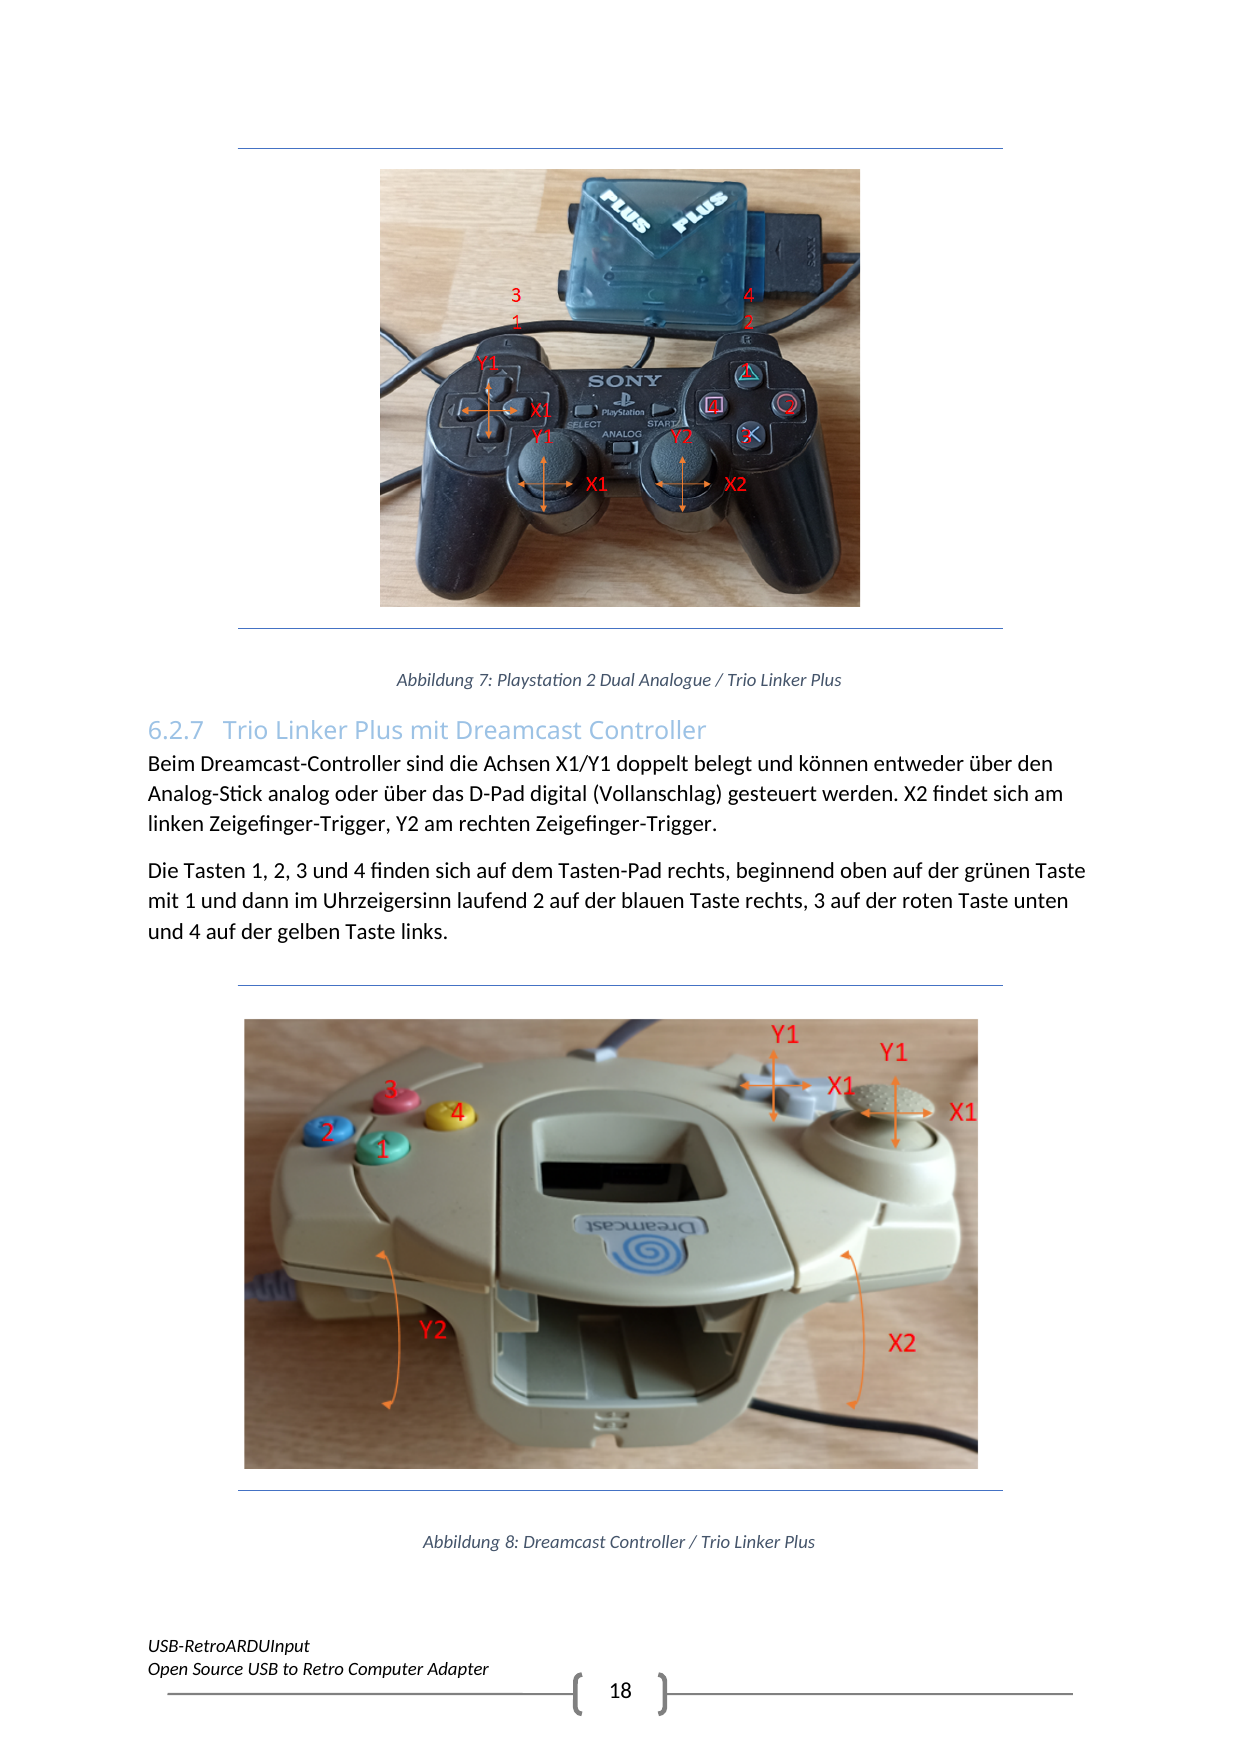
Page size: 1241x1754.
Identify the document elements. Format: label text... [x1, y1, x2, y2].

picture [380, 169, 861, 607]
text Abbildung 8: Dreamcast Controller / Trio Linker Plus [148, 1530, 1093, 1553]
picture [244, 1006, 996, 1469]
subtitle Trio Linker Plus mit Dreamcast Controller [148, 712, 1093, 746]
text Abbildung 7: Playstation 2 Dual Analogue / Trio Linker Plus [148, 668, 1093, 691]
text Die Tasten 1, 2, 3 und 4 finden sich auf dem Tasten-Pad rechts, beginnend oben auf der grünen Taste mit 1 und dann im Uhrzeigersinn laufend 2 auf der blauen Taste rechts, 3 auf der roten Taste unten und 4 auf der gelben Taste links. [148, 856, 1093, 945]
text Beim Dreamcast-Controller sind die Achsen X1/Y1 doppelt belegt und können entweder über den Analog-Stick analog oder über das D-Pad digital (Vollanschlag) gesteuert werden. X2 findet sich am linken Zeigefinger-Trigger, Y2 am rechten Zeigefinger-Trigger. [148, 749, 1093, 837]
